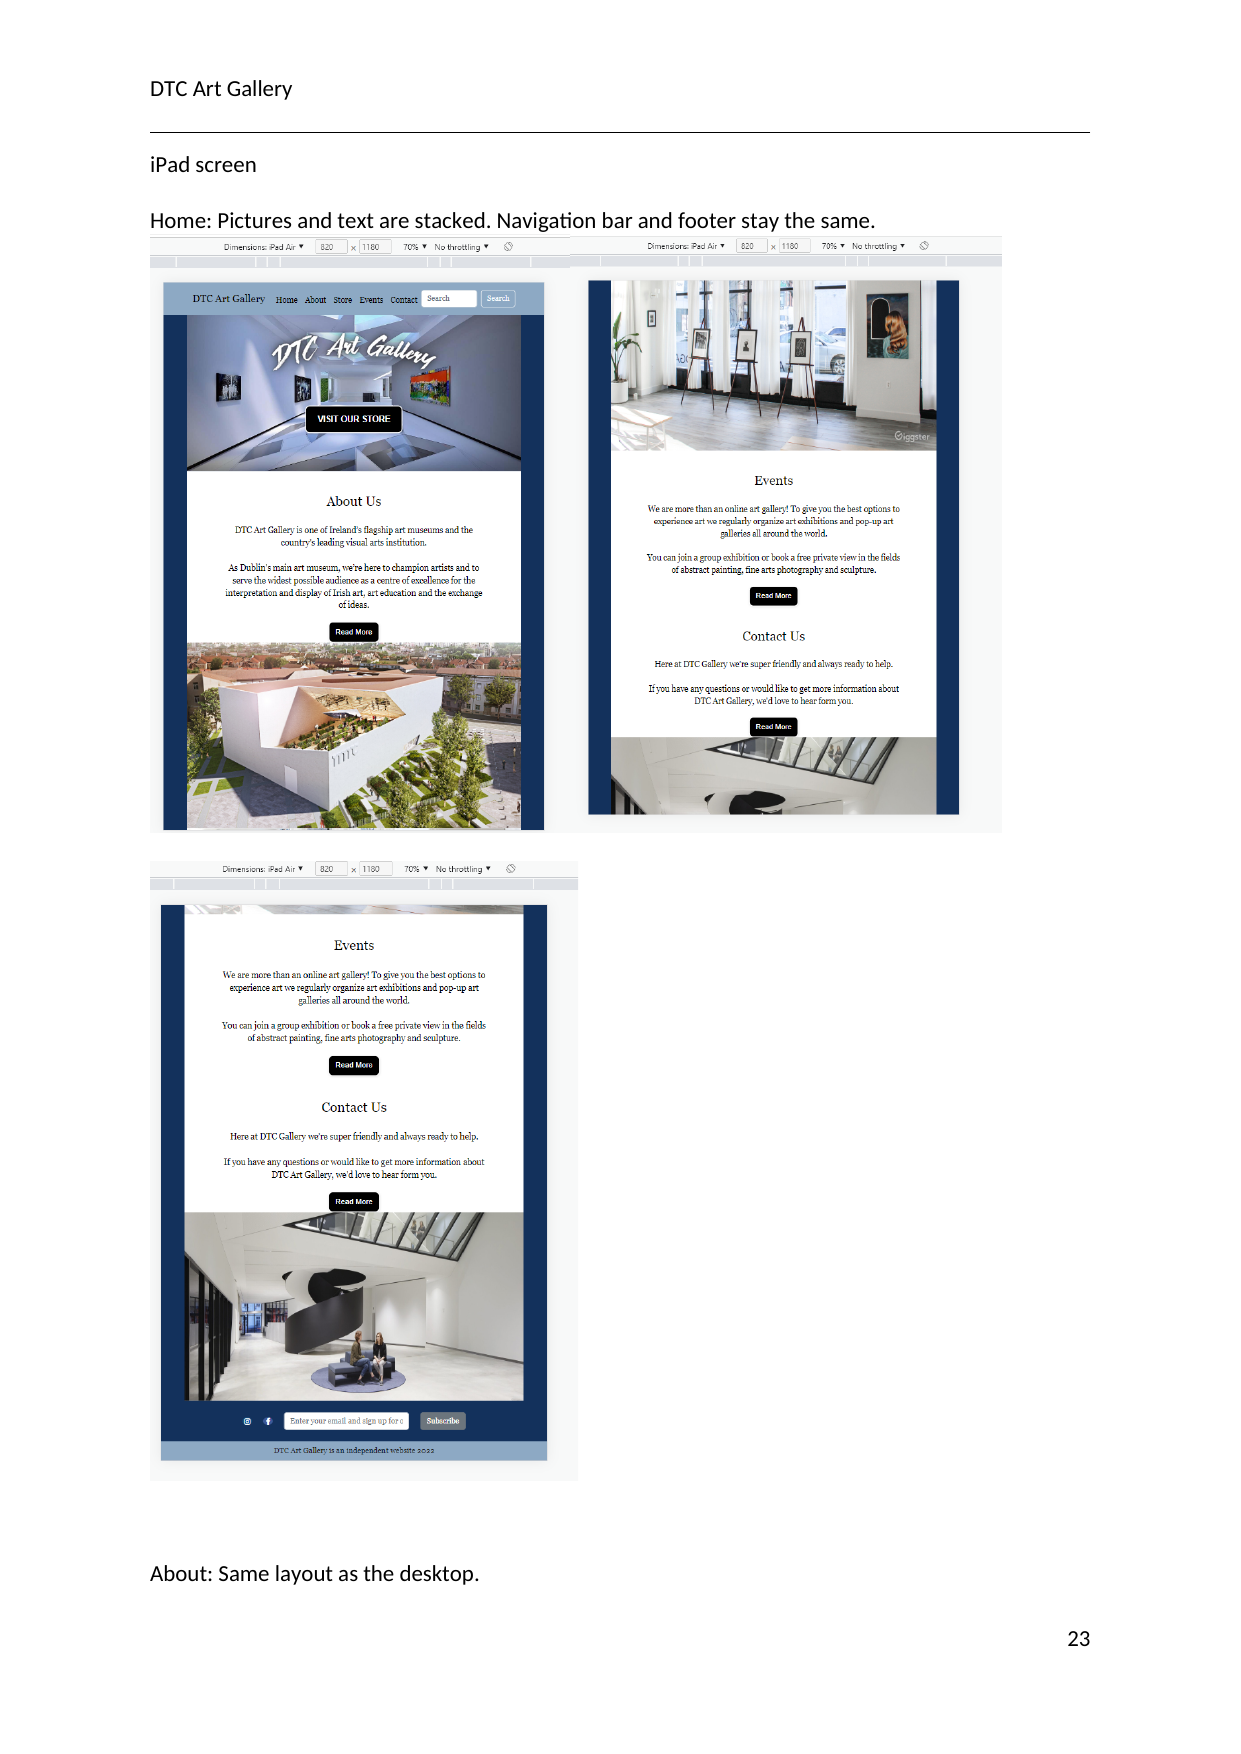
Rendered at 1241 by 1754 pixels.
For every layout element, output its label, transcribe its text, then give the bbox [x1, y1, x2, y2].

text About: Same layout as the desktop. [150, 1559, 1090, 1587]
text iPad screen Home: Pictures and text are stacked. Navigation bar and footer stay the same. [150, 150, 1090, 234]
picture [150, 861, 579, 1481]
picture [150, 234, 1002, 833]
